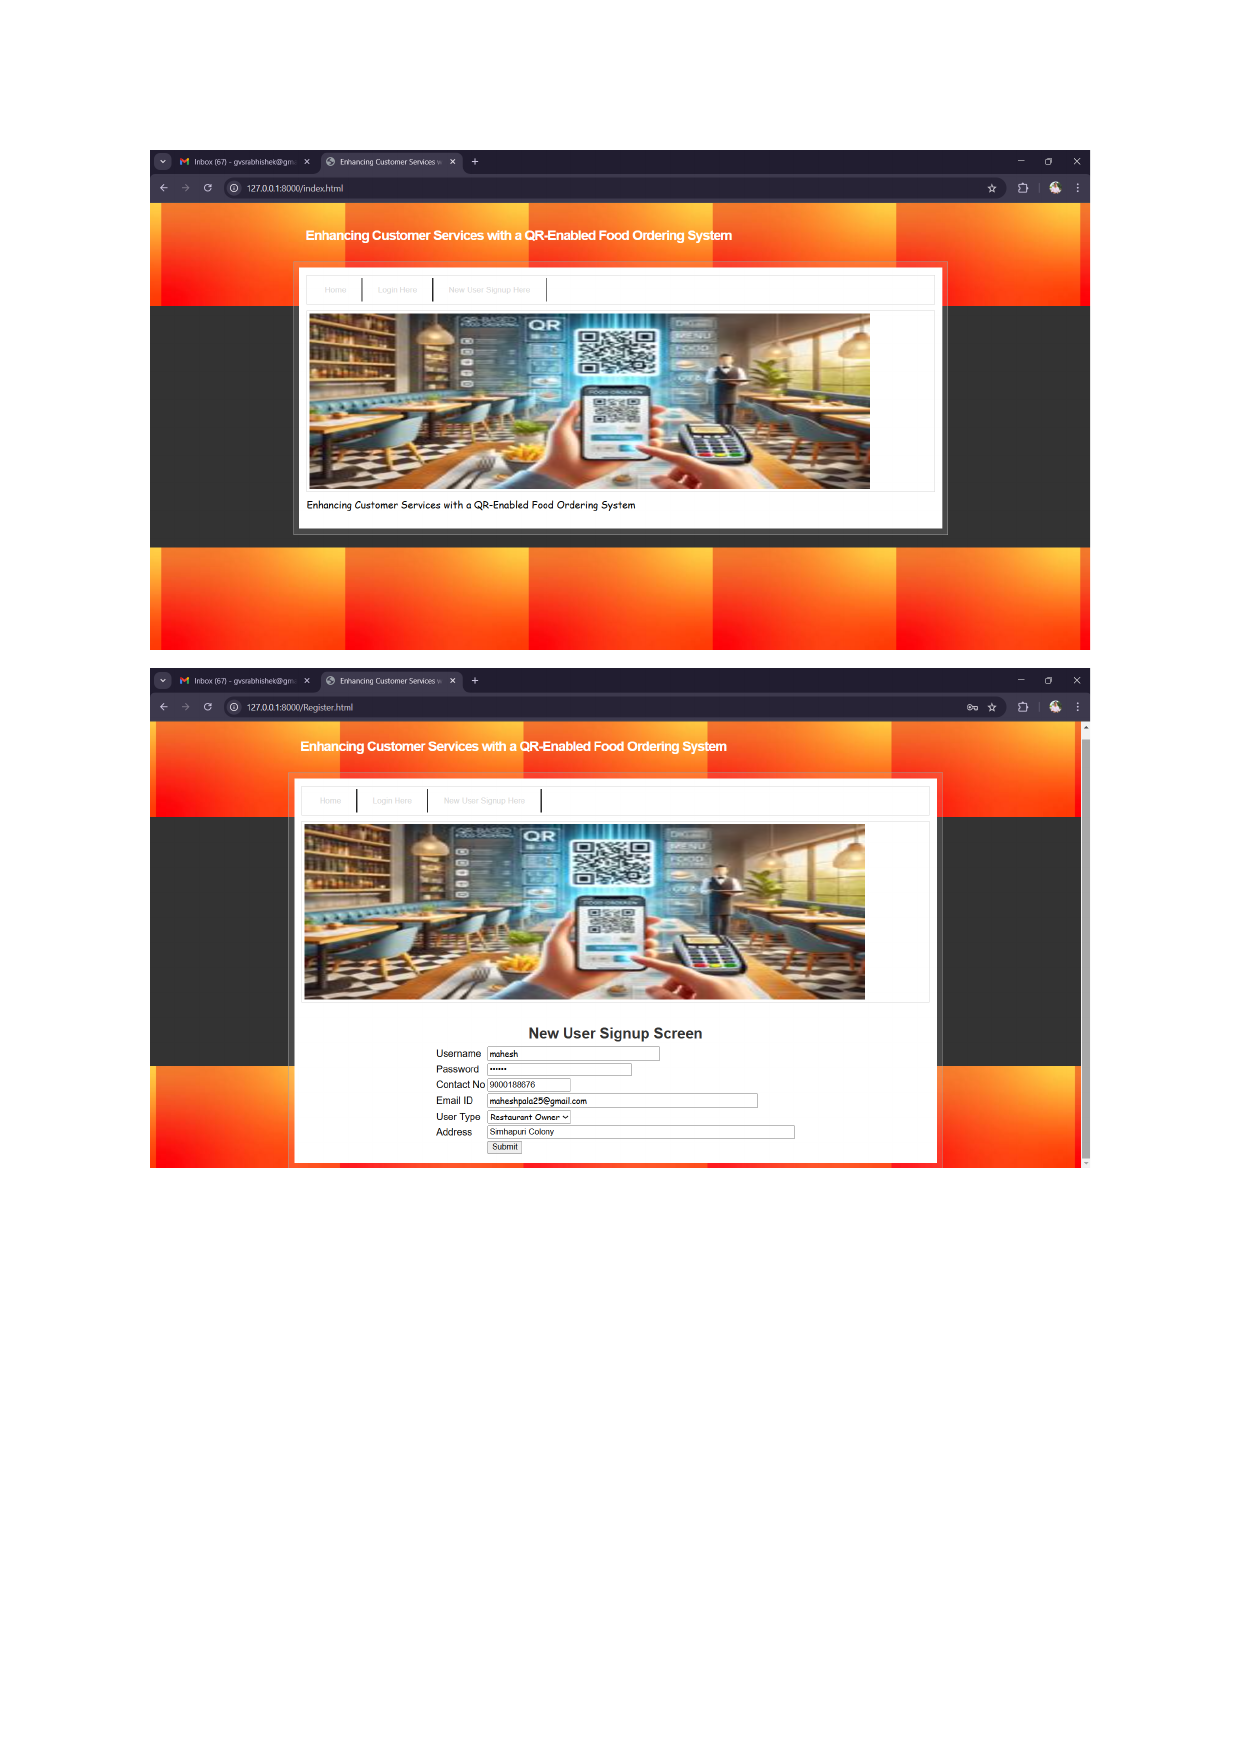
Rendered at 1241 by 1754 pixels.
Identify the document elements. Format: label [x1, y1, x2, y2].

picture [150, 150, 1091, 650]
picture [150, 668, 1091, 1168]
